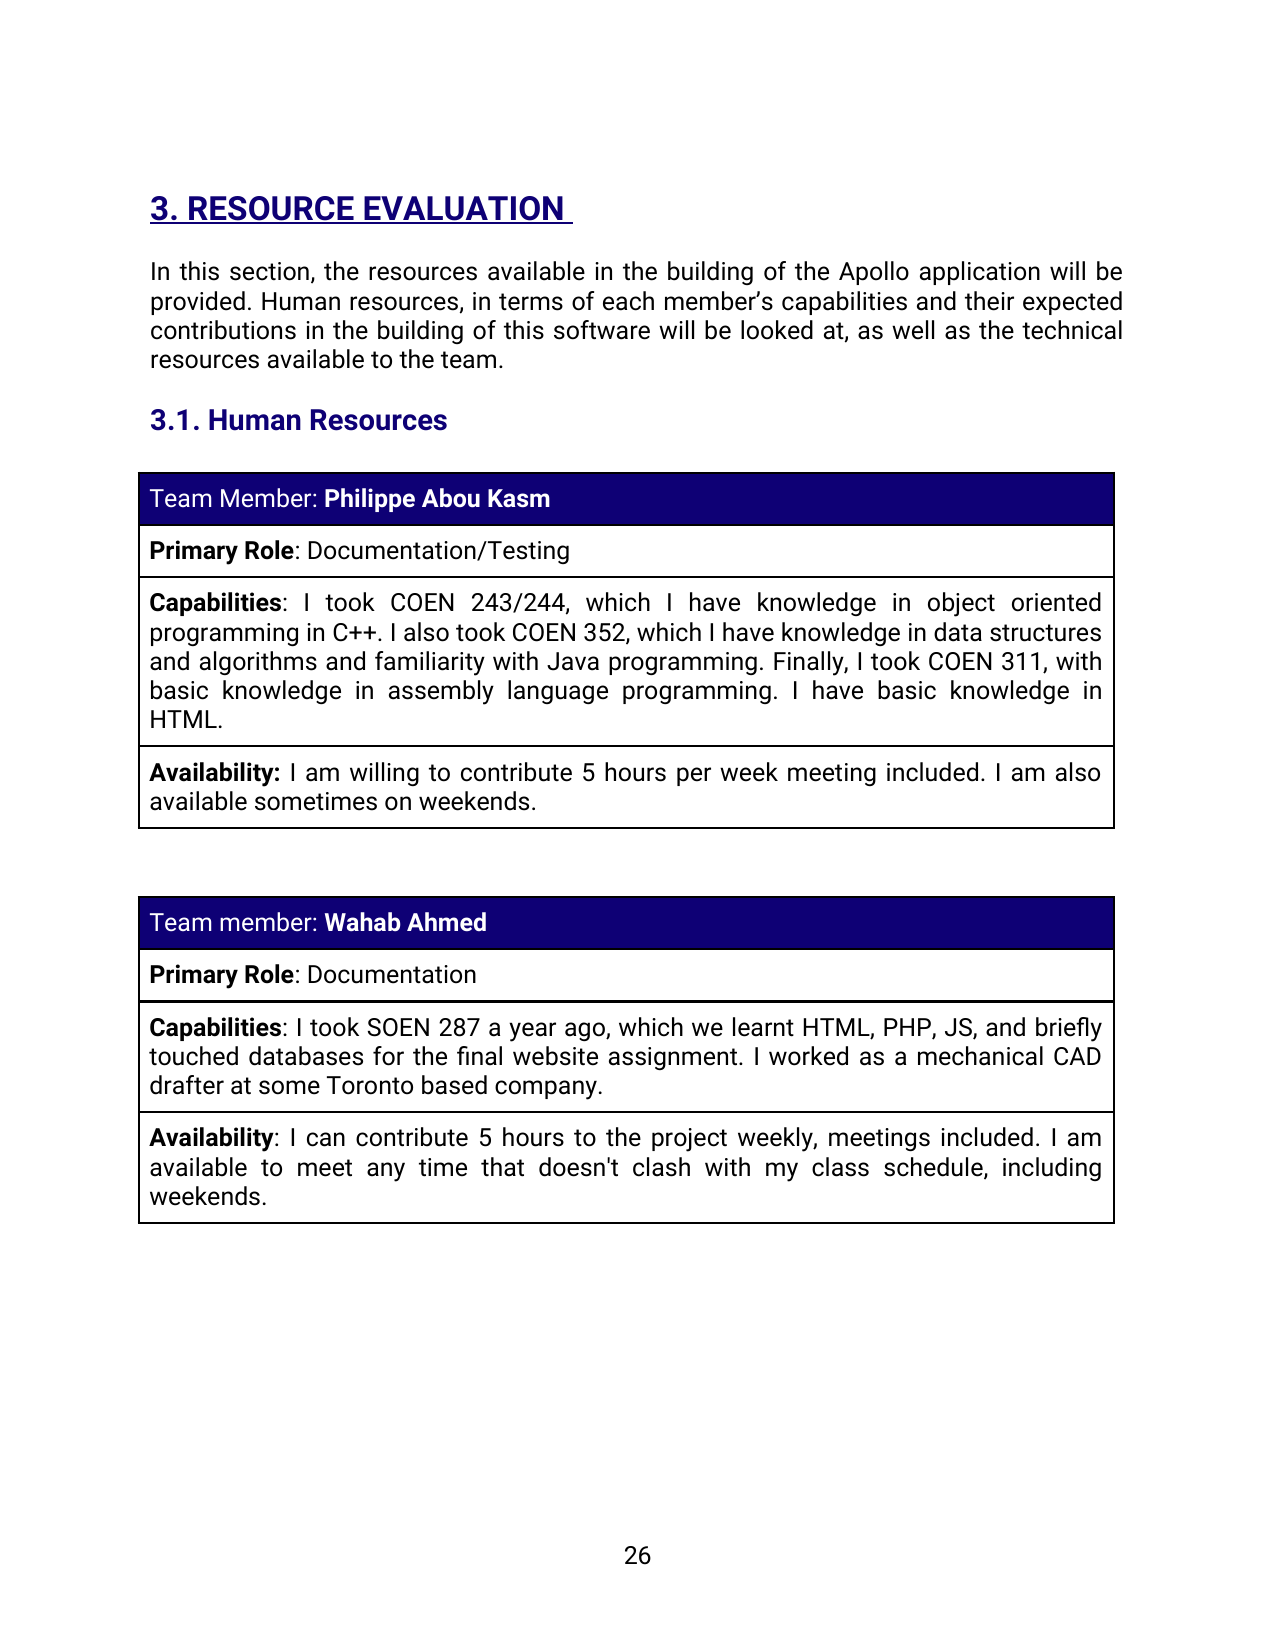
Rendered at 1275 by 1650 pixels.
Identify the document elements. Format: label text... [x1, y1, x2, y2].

text In this section, the resources available in the building of the Apollo application will be provided. Human resources, in terms of each member’s capabilities and their expected contributions in the building of this software will be looked at, as well as the technical resources available to the team. [150, 257, 1125, 374]
table_cell Primary Role: Documentation [140, 950, 1113, 1000]
subtitle 3. RESOURCE EVALUATION [150, 189, 1125, 228]
table_cell Primary Role: Documentation/Testing [140, 526, 1113, 576]
table_cell Availability: I am willing to contribute 5 hours per week meeting included. I am also available sometimes on weekends. [140, 747, 1113, 827]
table_cell Capabilities: I took SOEN 287 a year ago, which we learnt HTML, PHP, JS, and briefly touched databases for the final website assignment. I worked as a mechanical CAD drafter at some Toronto based company. [140, 1003, 1113, 1111]
table_header Team Member: Philippe Abou Kasm [140, 474, 1113, 524]
table_cell Availability: I can contribute 5 hours to the project weekly, meetings included. I am available to meet any time that doesn't clash with my class schedule, including weekends. [140, 1113, 1113, 1222]
table_cell Capabilities: I took COEN 243/244, which I have knowledge in object oriented programming in C++. I also took COEN 352, which I have knowledge in data structures and algorithms and familiarity with Java programming. Finally, I took COEN 311, with basic knowledge in assembly language programming. I have basic knowledge in HTML. [140, 578, 1113, 745]
subtitle 3.1. Human Resources [150, 404, 1125, 438]
table_header Team member: Wahab Ahmed [140, 898, 1113, 948]
